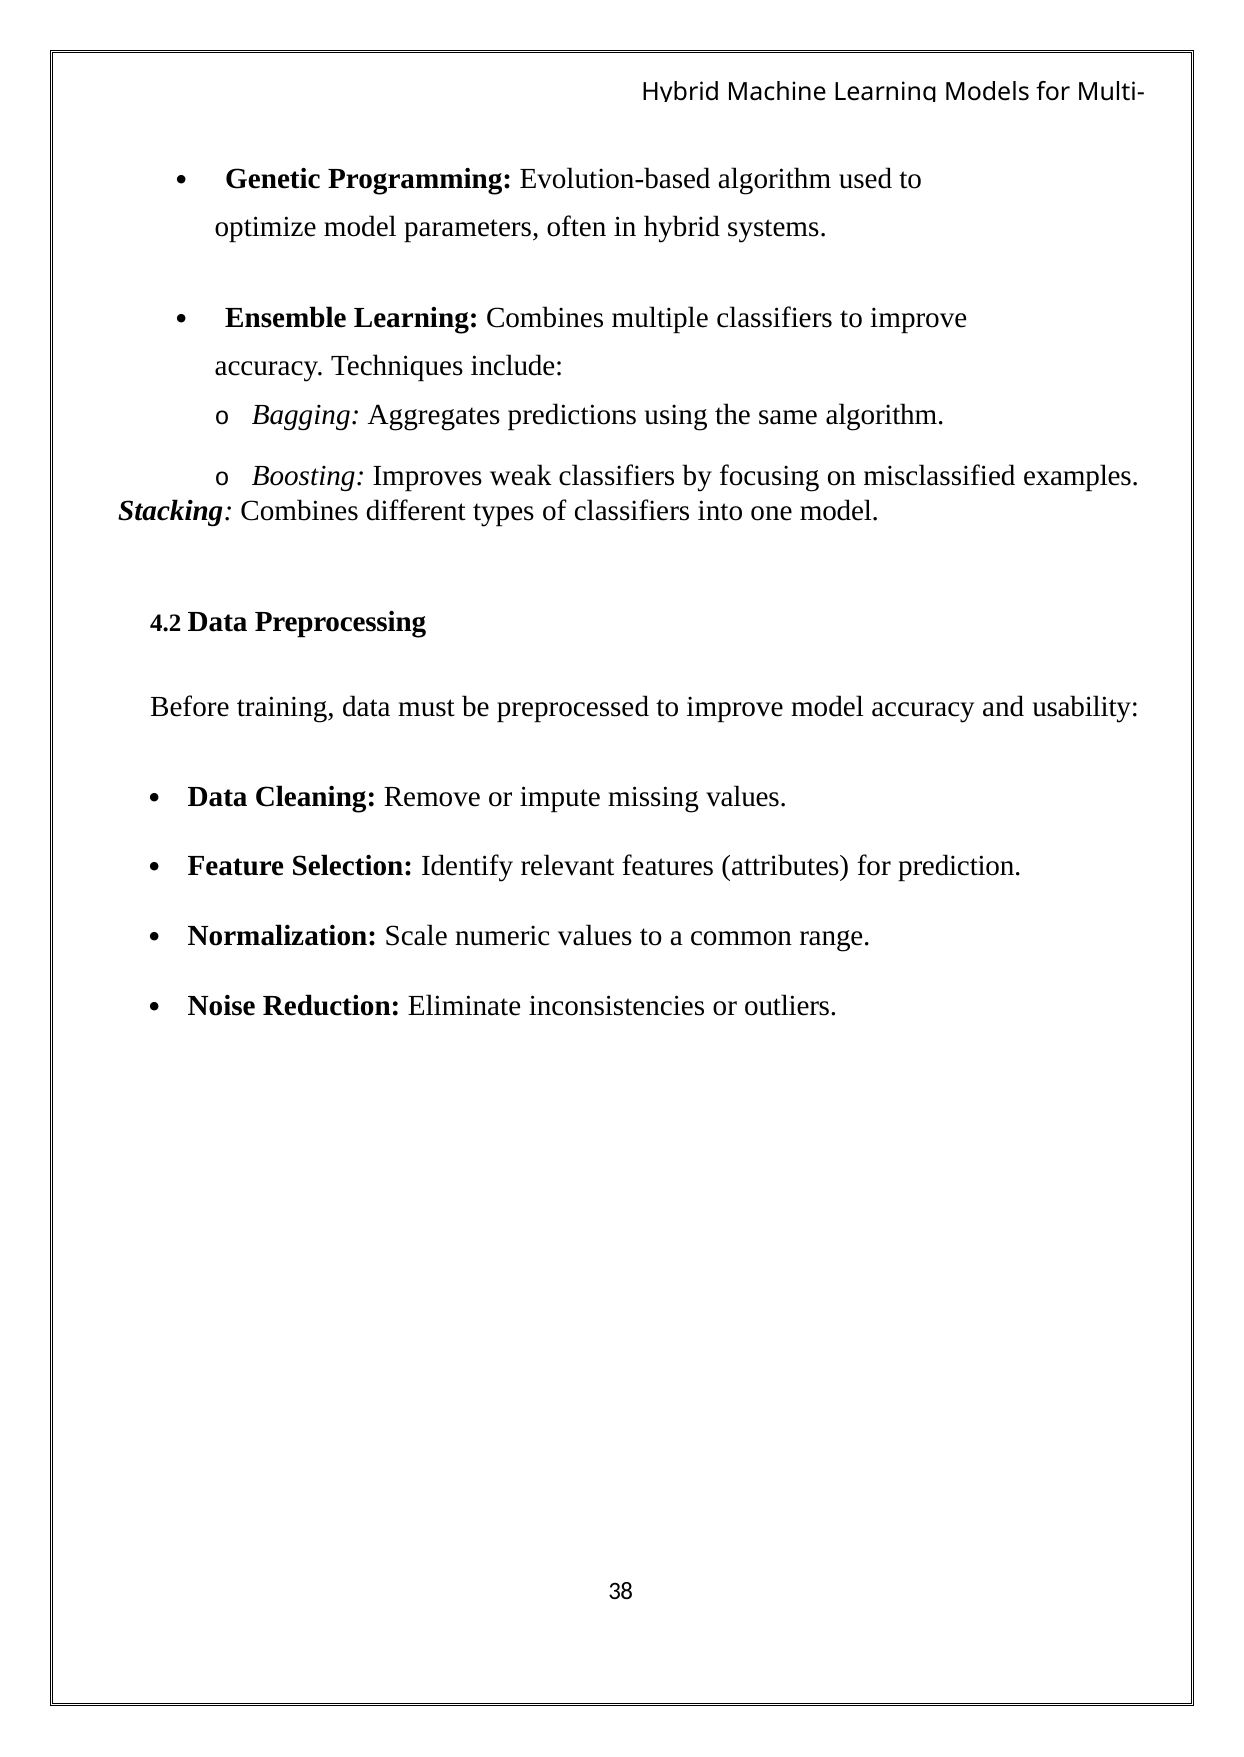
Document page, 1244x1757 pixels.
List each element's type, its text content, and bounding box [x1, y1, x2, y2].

text Stacking: Combines different types of classifiers into one model. [118, 493, 1155, 527]
list Normalization: Scale numeric values to a common range. [150, 918, 1155, 952]
list Data Cleaning: Remove or impute missing values. [150, 779, 1155, 812]
list Ensemble Learning: Combines multiple classifiers to improve accuracy. Techniques include: [177, 300, 1080, 381]
list Genetic Programming: Evolution-based algorithm used to optimize model parameters, often in hybrid systems. [177, 161, 982, 242]
list Noise Reduction: Eliminate inconsistencies or outliers. [150, 988, 1155, 1022]
list Data Preprocessing [150, 604, 1155, 637]
list Bagging: Aggregates predictions using the same algorithm. [214, 397, 1155, 432]
text Before training, data must be preprocessed to improve model accuracy and usability: [150, 689, 1155, 723]
list Boosting: Improves weak classifiers by focusing on misclassified examples. [214, 458, 1155, 493]
list Feature Selection: Identify relevant features (attributes) for prediction. [150, 848, 1155, 882]
